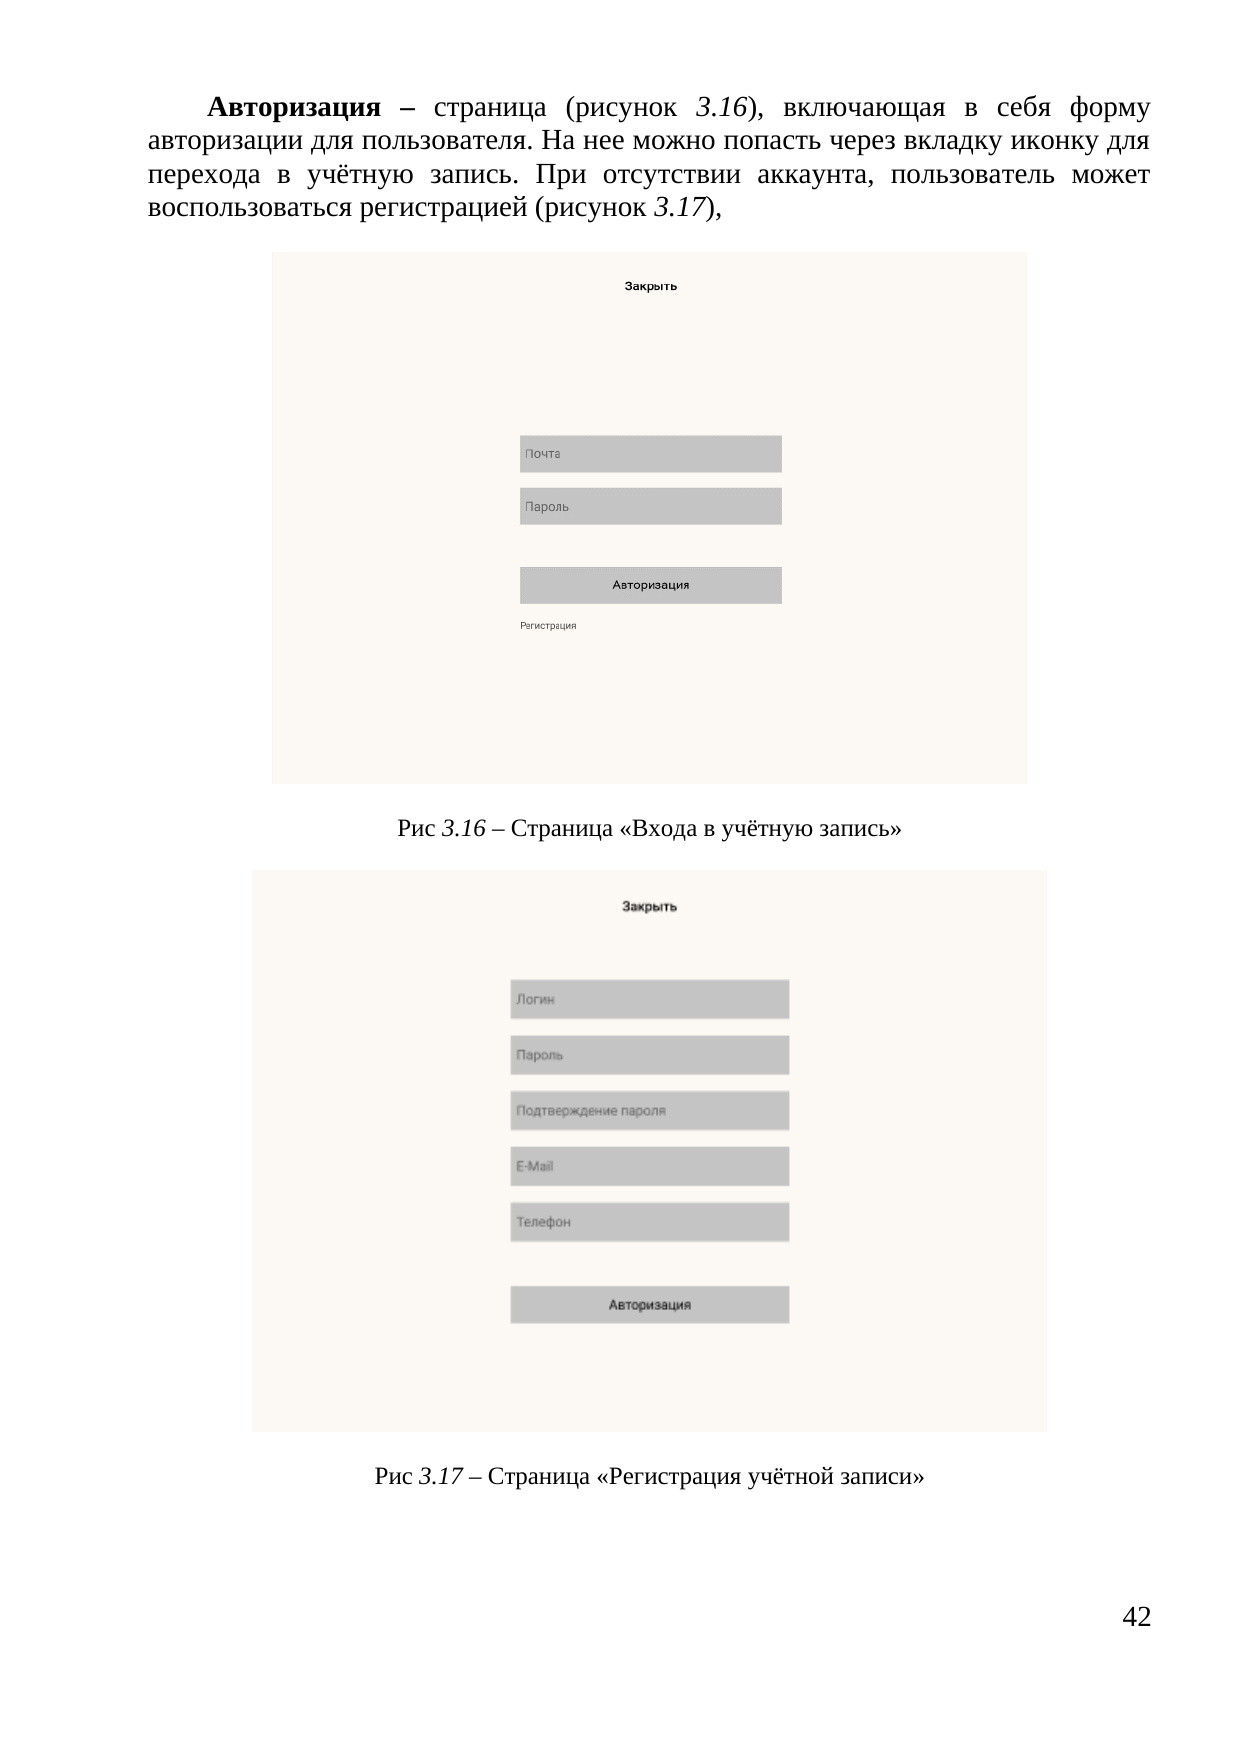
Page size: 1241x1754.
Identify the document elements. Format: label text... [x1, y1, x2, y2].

picture [272, 252, 1028, 784]
text Рис 3.17 – Страница «Регистрация учётной записи» [148, 1461, 1152, 1489]
text Авторизация – страница (рисунок 3.16), включающая в себя форму авторизации для пользователя. На нее можно попасть через вкладку иконку для перехода в учётную запись. При отсутствии аккаунта, пользователь может воспользоваться регистрацией (рисунок 3.17), [148, 89, 1152, 223]
picture [252, 870, 1048, 1432]
text Рис 3.16 – Страница «Входа в учётную запись» [148, 813, 1152, 841]
